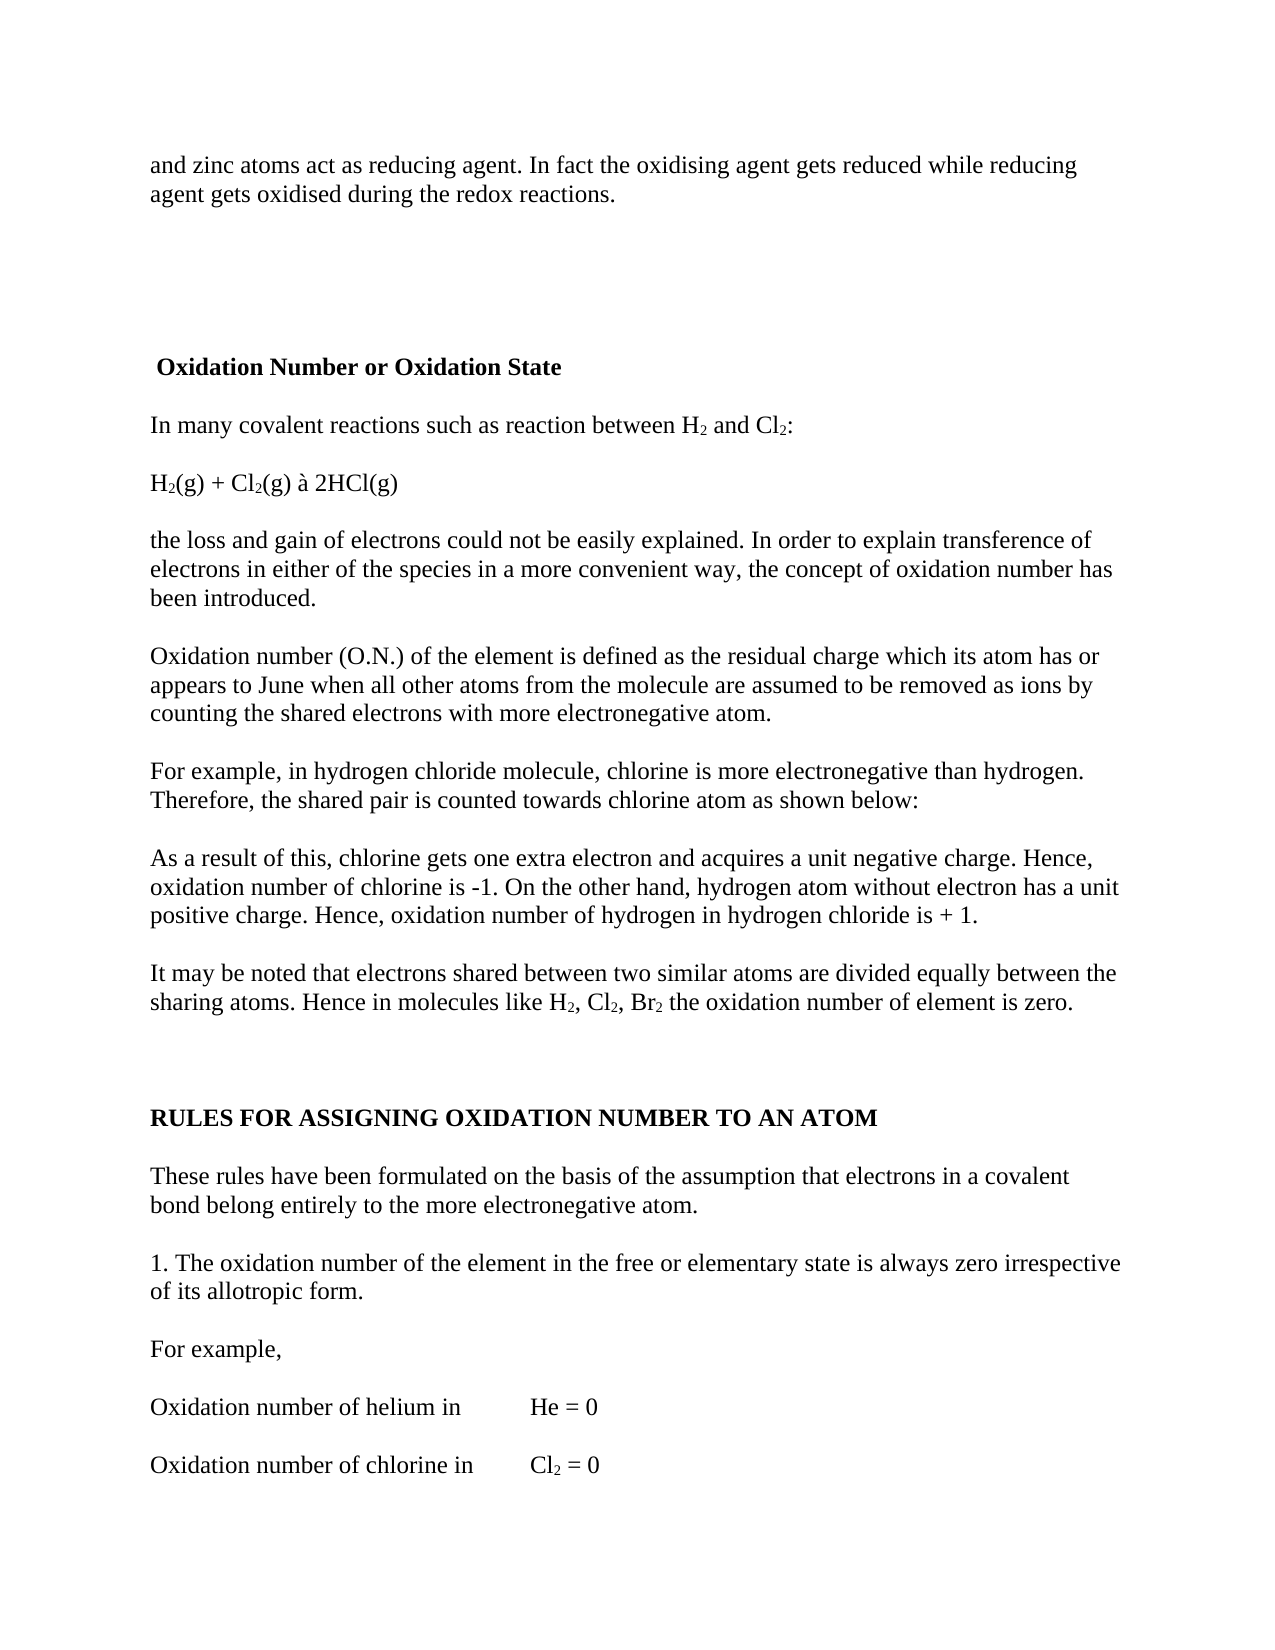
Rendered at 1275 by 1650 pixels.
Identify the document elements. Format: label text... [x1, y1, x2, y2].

text It may be noted that electrons shared between two similar atoms are divided equally between the sharing atoms. Hence in molecules like H2, Cl2, Br2 the oxidation number of element is zero. [150, 958, 1125, 1016]
text H2(g) + Cl2(g) à 2HCl(g) [150, 468, 1125, 496]
text Oxidation number (O.N.) of the element is defined as the residual charge which its atom has or appears to June when all other atoms from the molecule are assumed to be removed as ions by counting the shared electrons with more electronegative atom. [150, 641, 1125, 727]
text 1. The oxidation number of the element in the free or elementary state is always zero irrespective of its allotropic form. [150, 1248, 1125, 1305]
text Oxidation number of chlorine in Cl2 = 0 [150, 1450, 1125, 1479]
text As a result of this, chlorine gets one extra electron and acquires a unit negative charge. Hence, oxidation number of chlorine is -1. On the other hand, hydrogen atom without electron has a unit positive charge. Hence, oxidation number of hydrogen in hydrogen chloride is + 1. [150, 843, 1125, 929]
text These rules have been formulated on the basis of the assumption that electrons in a covalent bond belong entirely to the more electronegative atom. [150, 1161, 1125, 1218]
text RULES FOR ASSIGNING OXIDATION NUMBER TO AN ATOM [150, 1103, 1125, 1132]
text For example, in hydrogen chloride molecule, chlorine is more electronegative than hydrogen. Therefore, the shared pair is counted towards chlorine atom as shown below: [150, 756, 1125, 814]
text For example, [150, 1334, 1125, 1363]
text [150, 150, 1125, 207]
text In many covalent reactions such as reaction between H2 and Cl2: [150, 410, 1125, 438]
text Oxidation Number or Oxidation State [150, 352, 1125, 381]
text Oxidation number of helium in He = 0 [150, 1392, 1125, 1421]
text the loss and gain of electrons could not be easily explained. In order to explain transference of electrons in either of the species in a more convenient way, the concept of oxidation number has been introduced. [150, 526, 1125, 612]
